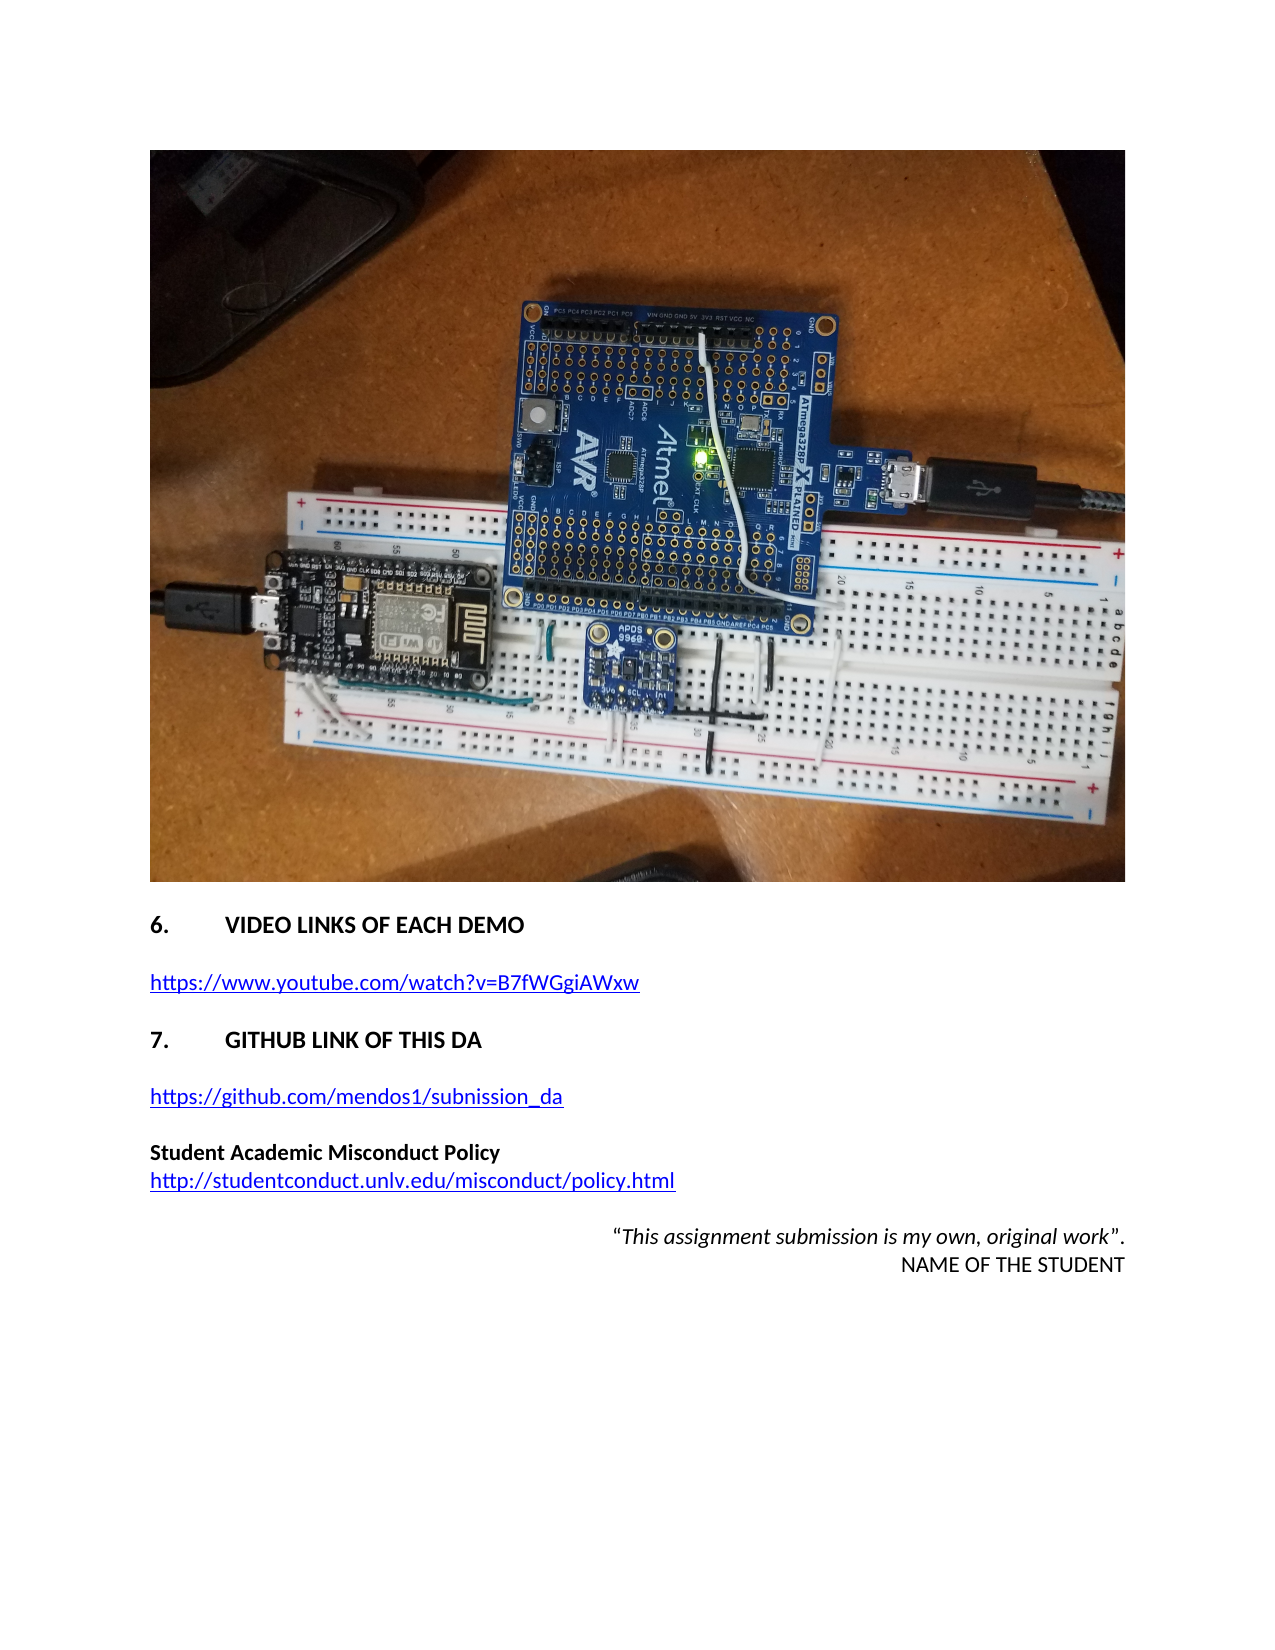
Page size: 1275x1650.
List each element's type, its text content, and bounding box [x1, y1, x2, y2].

picture [150, 150, 1125, 882]
list VIDEO LINKS OF EACH DEMO [150, 909, 1125, 940]
text https://github.com/mendos1/subnission_da [150, 1082, 1125, 1110]
text Student Academic Misconduct Policy [150, 1138, 1125, 1166]
text “This assignment submission is my own, original work”. [150, 1222, 1125, 1251]
text https://www.youtube.com/watch?v=B7fWGgiAWxw [150, 968, 1125, 996]
list GITHUB LINK OF THIS DA [150, 1024, 1125, 1054]
text http://studentconduct.unlv.edu/misconduct/policy.html [150, 1166, 1125, 1194]
text NAME OF THE STUDENT [150, 1251, 1125, 1278]
